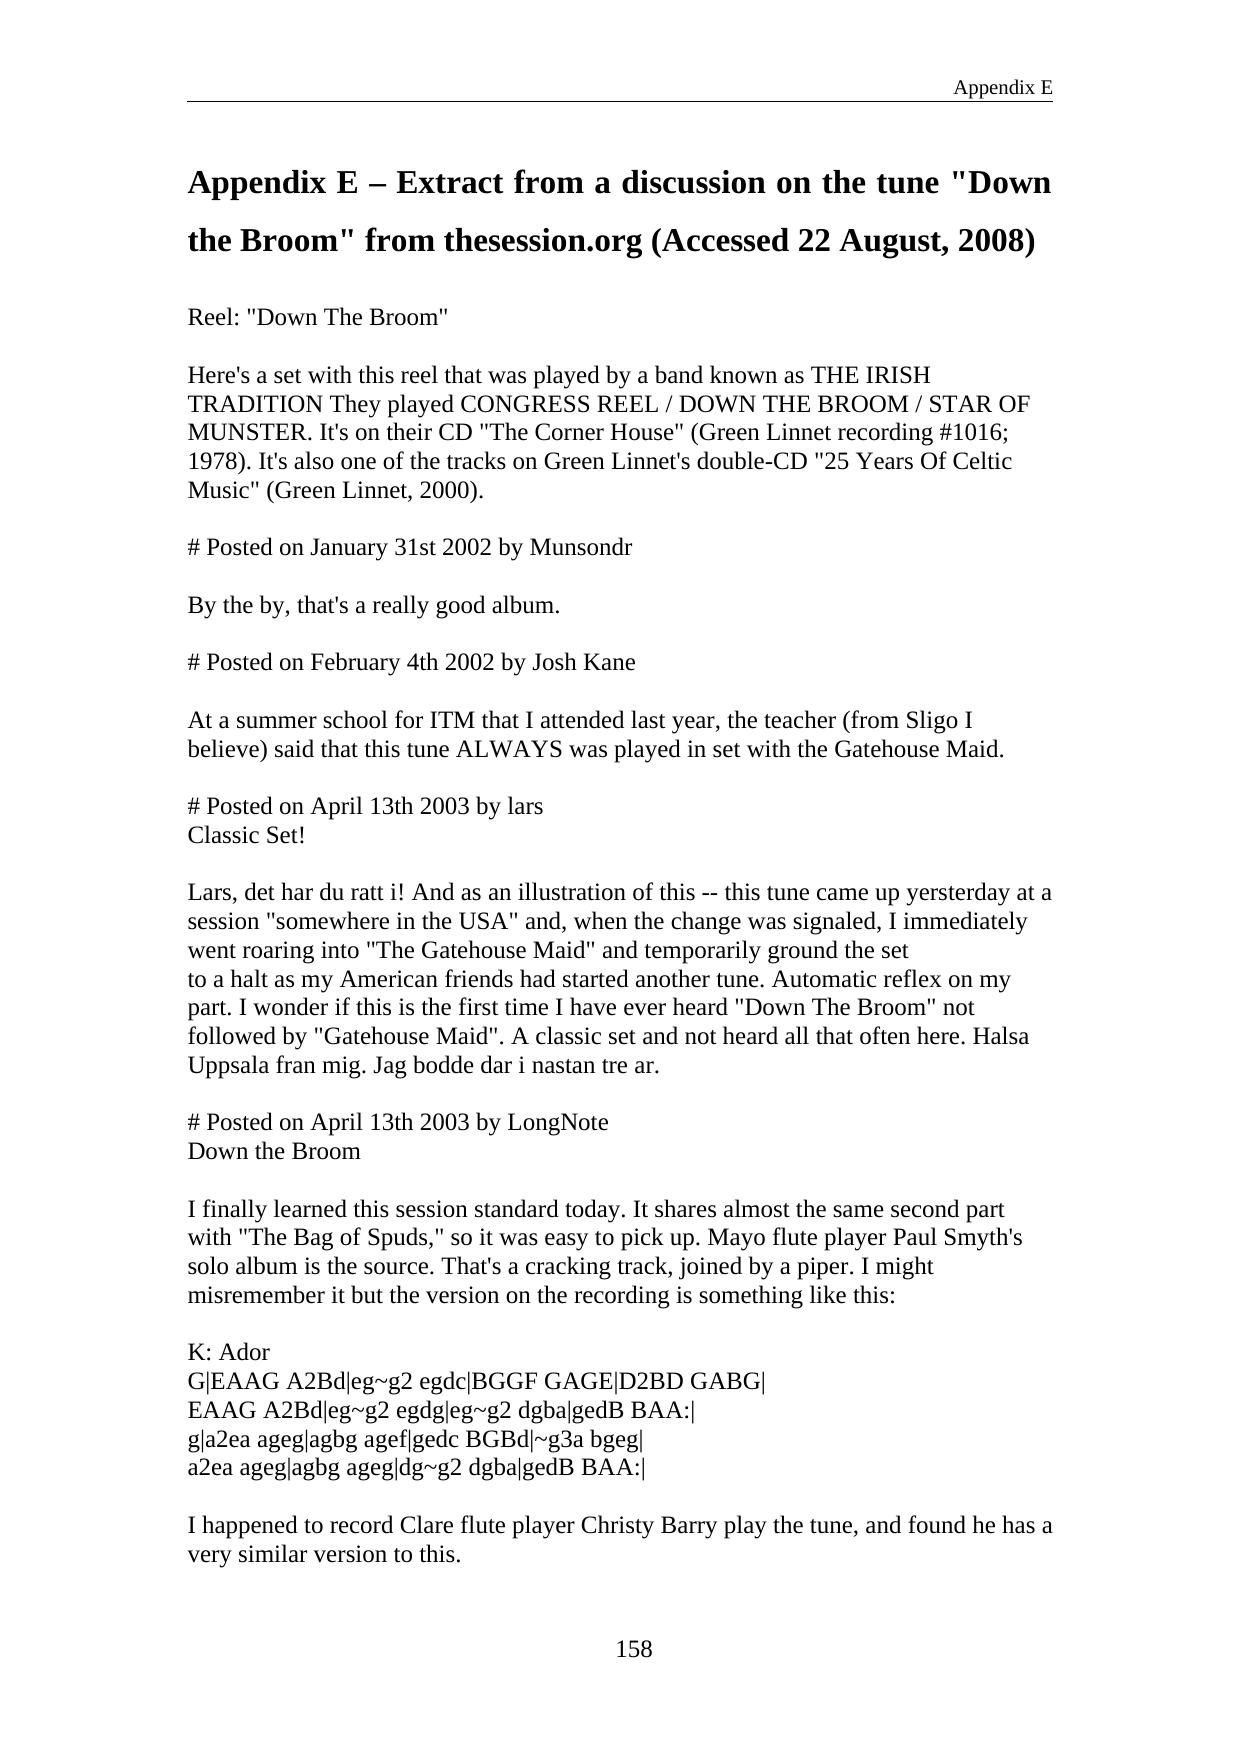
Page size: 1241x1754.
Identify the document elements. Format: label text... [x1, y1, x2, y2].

subtitle Appendix E – Extract from a discussion on the tune "Down the Broom" from thesession.org (Accessed 22 August, 2008) [187, 162, 1053, 258]
text Classic Set! [187, 820, 1053, 849]
text Lars, det har du ratt i! And as an illustration of this -- this tune came up yersterday at a session "somewhere in the USA" and, when the change was signaled, I immediately went roaring into "The Gatehouse Maid" and temporarily ground the set [187, 877, 1053, 964]
text EAAG A2Bd|eg~g2 egdg|eg~g2 dgba|gedB BAA:| [187, 1395, 1053, 1424]
text At a summer school for ITM that I attended last year, the teacher (from Sligo I believe) said that this tune ALWAYS was played in set with the Gatehouse Maid. [187, 705, 1053, 762]
text I happened to record Clare flute player Christy Barry play the tune, and found he has a very similar version to this. [187, 1510, 1053, 1567]
text # Posted on February 4th 2002 by Josh Kane [187, 647, 1053, 676]
text Reel: "Down The Broom" [187, 302, 1053, 331]
text I finally learned this session standard today. It shares almost the same second part with "The Bag of Spuds," so it was easy to pick up. Mayo flute player Paul Smyth's solo album is the source. That's a cracking track, joined by a piper. I might misremember it but the version on the recording is something like this: [187, 1194, 1053, 1309]
text By the by, that's a really good album. [187, 590, 1053, 619]
text a2ea ageg|agbg ageg|dg~g2 dgba|gedB BAA:| [187, 1452, 1053, 1481]
text Down the Broom [187, 1136, 1053, 1165]
text G|EAAG A2Bd|eg~g2 egdc|BGGF GAGE|D2BD GABG| [187, 1366, 1053, 1395]
text Here's a set with this reel that was played by a band known as THE IRISH TRADITION They played CONGRESS REEL / DOWN THE BROOM / STAR OF MUNSTER. It's on their CD "The Corner House" (Green Linnet recording #1016; 1978). It's also one of the tracks on Green Linnet's double-CD "25 Years Of Celtic Music" (Green Linnet, 2000). [187, 360, 1053, 504]
text K: Ador [187, 1337, 1053, 1366]
text g|a2ea ageg|agbg agef|gedc BGBd|~g3a bgeg| [187, 1424, 1053, 1452]
text to a halt as my American friends had started another tune. Automatic reflex on my part. I wonder if this is the first time I have ever heard "Down The Broom" not followed by "Gatehouse Maid". A classic set and not heard all that often here. Halsa Uppsala fran mig. Jag bodde dar i nastan tre ar. [187, 964, 1053, 1079]
text # Posted on January 31st 2002 by Munsondr [187, 532, 1053, 561]
text # Posted on April 13th 2003 by lars [187, 791, 1053, 820]
text # Posted on April 13th 2003 by LongNote [187, 1107, 1053, 1136]
